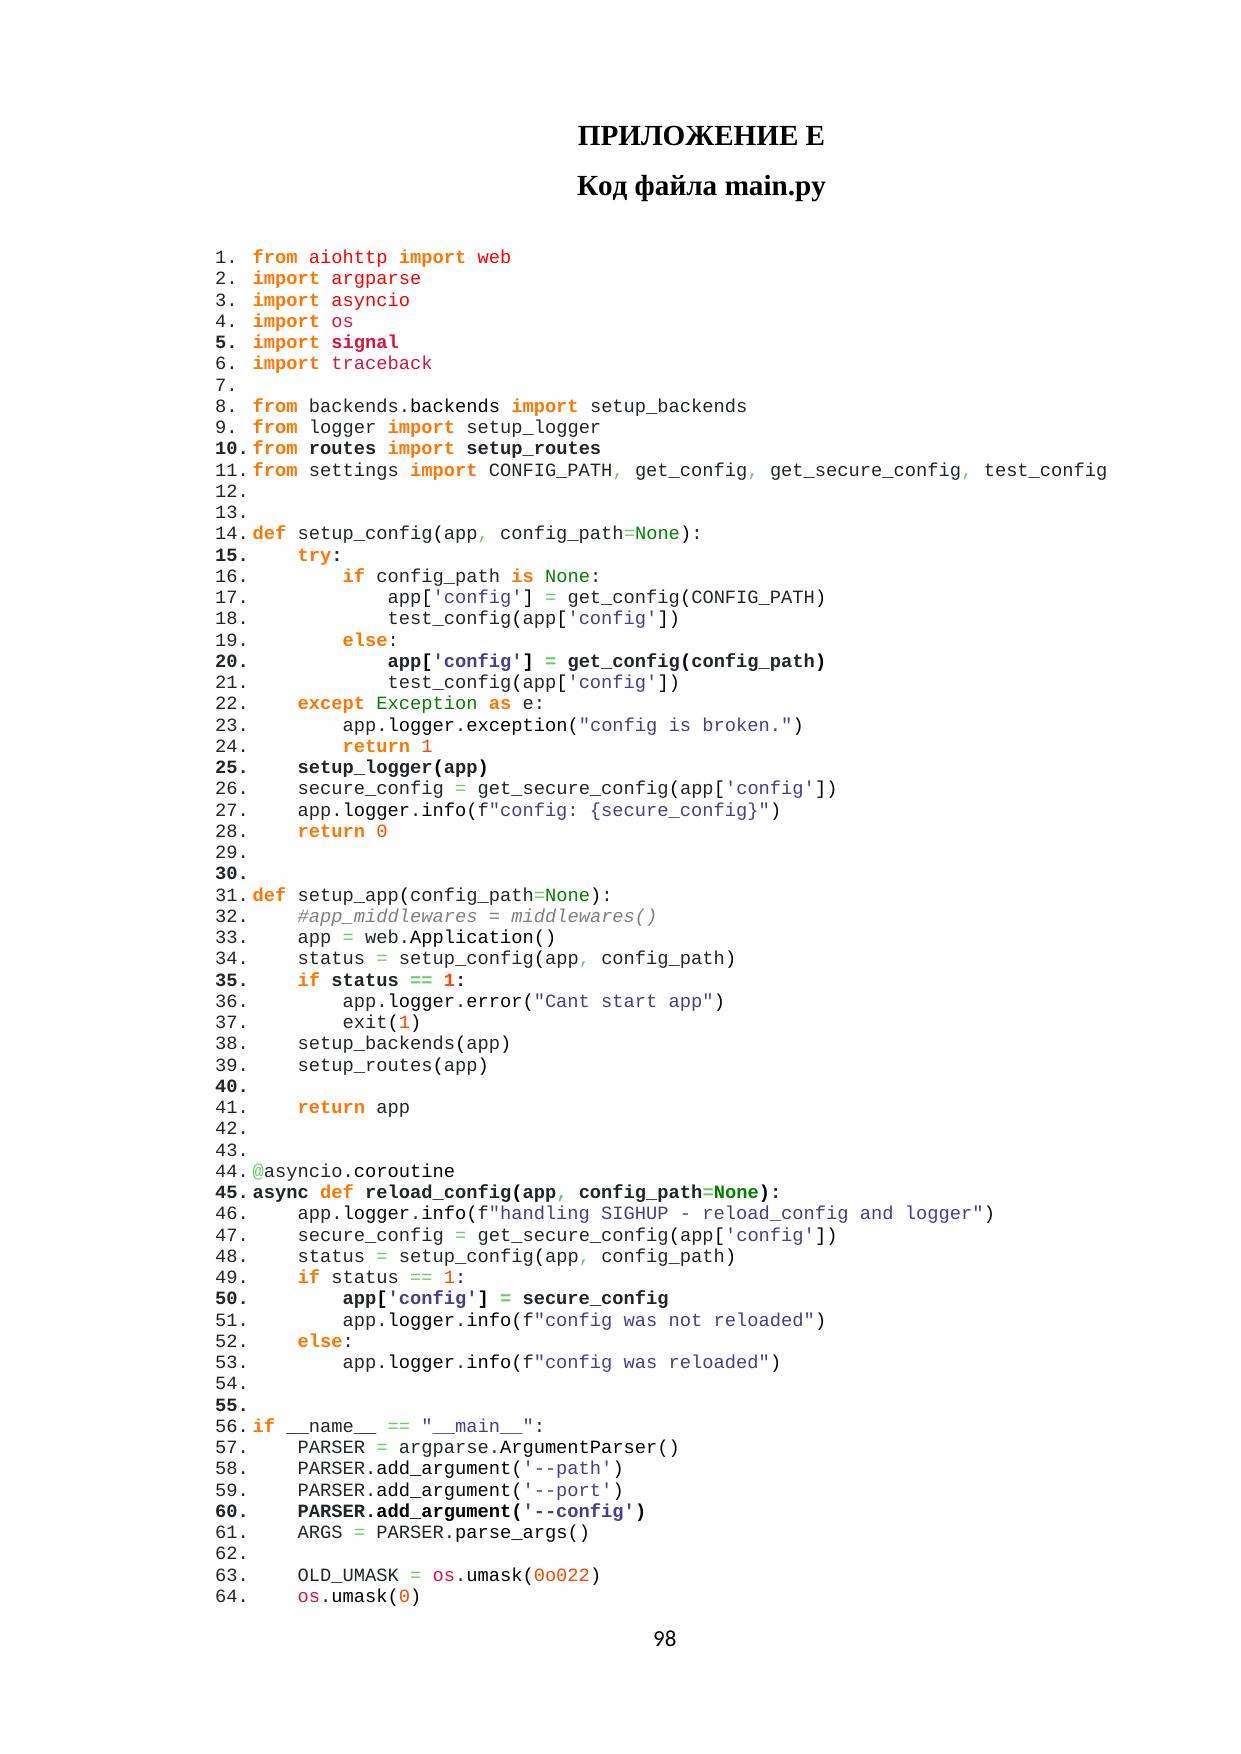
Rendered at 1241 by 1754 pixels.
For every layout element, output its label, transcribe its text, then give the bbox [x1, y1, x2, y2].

list async def reload_config(app, config_path=None): [215, 1183, 1152, 1204]
list if config_path is None: [215, 567, 1152, 588]
list OLD_UMASK = os.umask(0o022) [215, 1565, 1152, 1587]
list test_config(app['config']) [215, 609, 1152, 630]
list PARSER = argparse.ArgumentParser() [215, 1438, 1152, 1459]
list setup_backends(app) [215, 1034, 1152, 1055]
list secure_config = get_secure_config(app['config']) [215, 1225, 1152, 1247]
list app.logger.info(f"config: {secure_config}") [215, 800, 1152, 822]
list app['config'] = get_config(config_path) [215, 652, 1152, 673]
list import traceback [215, 354, 1152, 375]
list app['config'] = get_config(CONFIG_PATH) [215, 588, 1152, 609]
list from aiohttp import web [215, 248, 1152, 269]
list app = web.Application() [215, 928, 1152, 949]
list if status == 1: [215, 970, 1152, 992]
list ПРИЛОЖЕНИЕ Е [251, 118, 1152, 152]
list @asyncio.coroutine [215, 1162, 1152, 1183]
list from backends.backends import setup_backends [215, 397, 1152, 418]
list except Exception as e: [215, 694, 1152, 715]
list else: [215, 1332, 1152, 1353]
list app.logger.info(f"config was not reloaded") [215, 1310, 1152, 1332]
list #app_middlewares = middlewares() [215, 907, 1152, 928]
list def setup_config(app, config_path=None): [215, 524, 1152, 545]
list import argparse [215, 269, 1152, 290]
list app.logger.exception("config is broken.") [215, 715, 1152, 737]
list PARSER.add_argument('--path') [215, 1459, 1152, 1480]
list return 0 [215, 822, 1152, 843]
list from settings import CONFIG_PATH, get_config, get_secure_config, test_config [215, 460, 1152, 482]
list exit(1) [215, 1013, 1152, 1034]
list if status == 1: [215, 1268, 1152, 1289]
list ARGS = PARSER.parse_args() [215, 1523, 1152, 1544]
list import os [215, 312, 1152, 333]
list PARSER.add_argument('--config') [215, 1502, 1152, 1523]
list from logger import setup_logger [215, 418, 1152, 439]
list app.logger.info(f"config was reloaded") [215, 1353, 1152, 1374]
list return app [215, 1098, 1152, 1119]
list test_config(app['config']) [215, 673, 1152, 694]
list app.logger.error("Cant start app") [215, 992, 1152, 1013]
list Код файла main.py [251, 168, 1152, 202]
list PARSER.add_argument('--port') [215, 1480, 1152, 1502]
list if __name__ == "__main__": [215, 1417, 1152, 1438]
list def setup_app(config_path=None): [215, 885, 1152, 907]
list status = setup_config(app, config_path) [215, 949, 1152, 970]
list status = setup_config(app, config_path) [215, 1247, 1152, 1268]
list app['config'] = secure_config [215, 1289, 1152, 1310]
list setup_logger(app) [215, 758, 1152, 779]
list return 1 [215, 737, 1152, 758]
list from routes import setup_routes [215, 439, 1152, 460]
list app.logger.info(f"handling SIGHUP - reload_config and logger") [215, 1204, 1152, 1225]
list secure_config = get_secure_config(app['config']) [215, 779, 1152, 800]
list try: [215, 545, 1152, 567]
list setup_routes(app) [215, 1055, 1152, 1077]
list import asyncio [215, 290, 1152, 312]
list os.umask(0) [215, 1587, 1152, 1608]
list else: [215, 630, 1152, 652]
list import signal [215, 333, 1152, 354]
